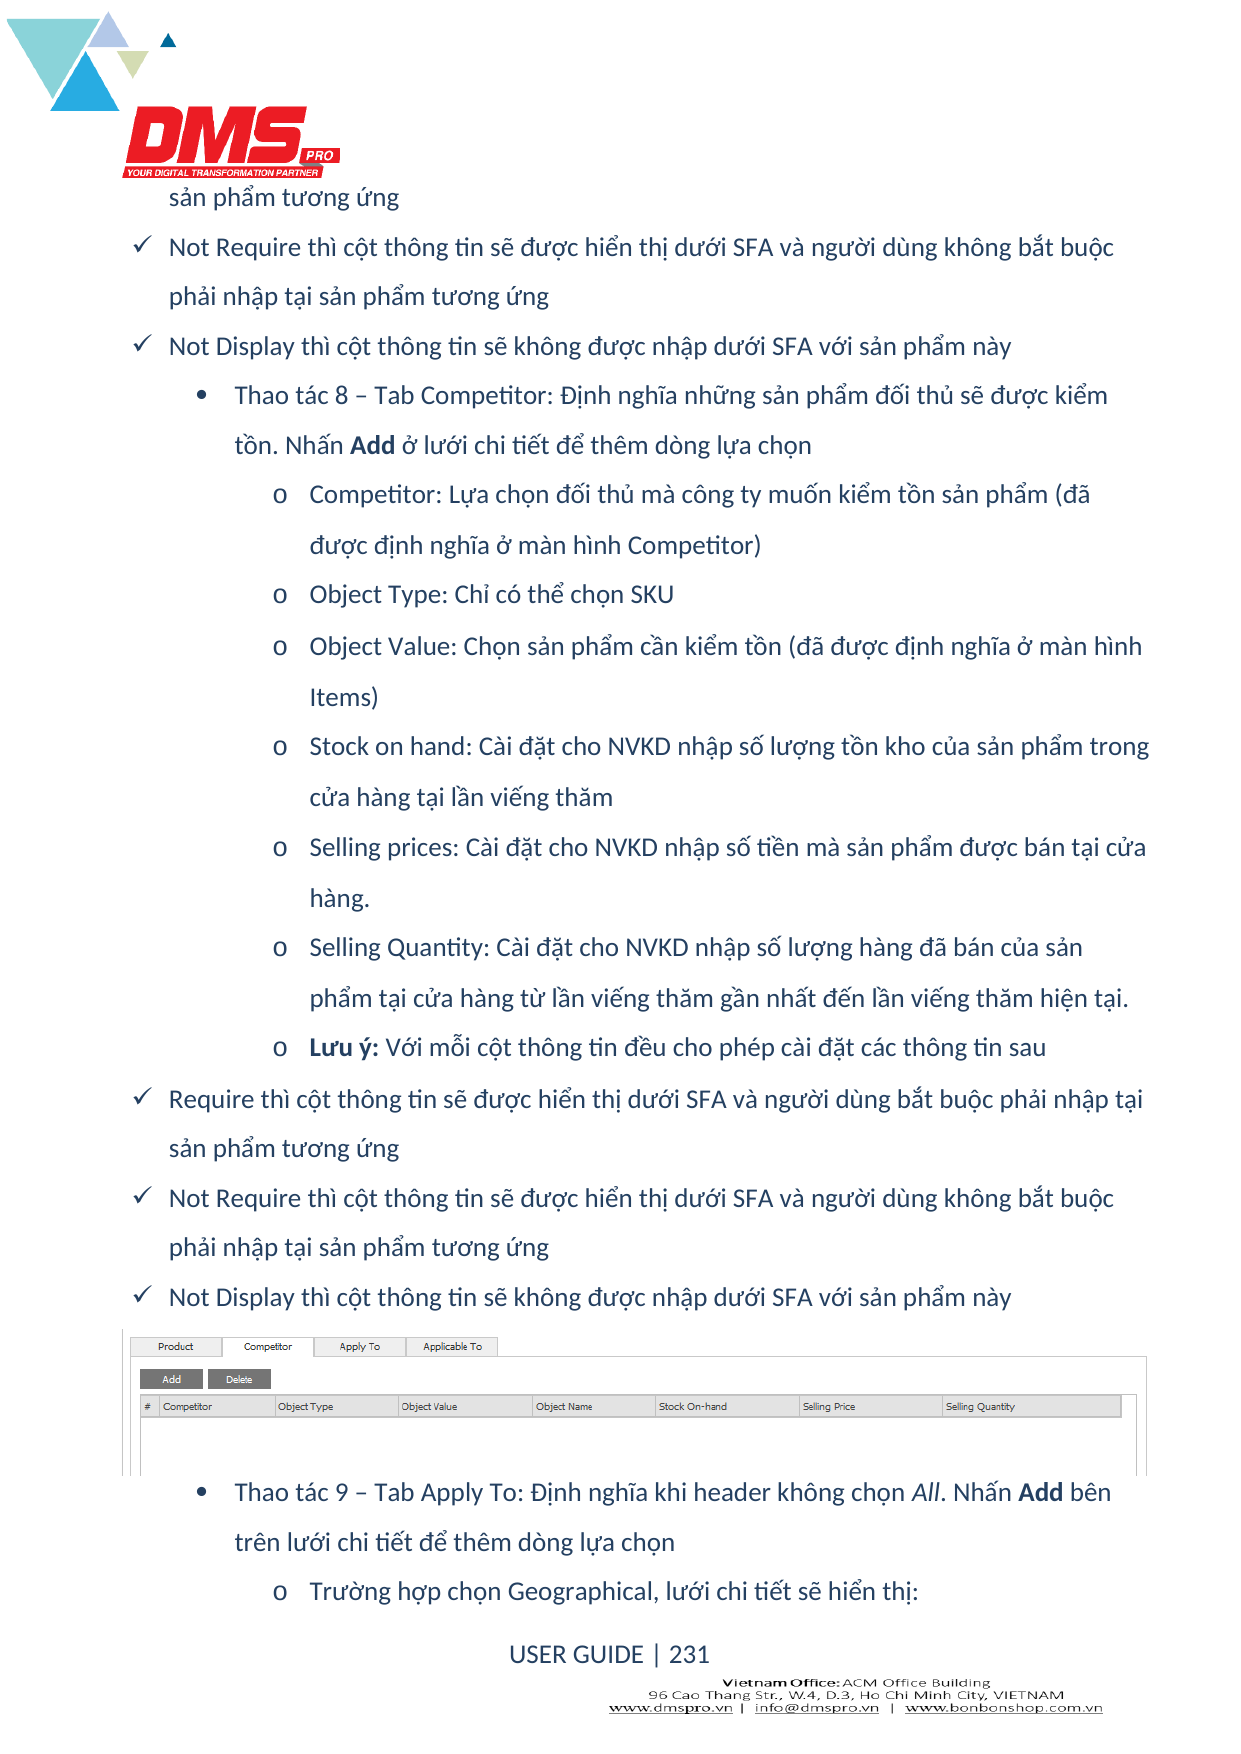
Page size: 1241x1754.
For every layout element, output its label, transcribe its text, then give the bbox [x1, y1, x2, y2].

picture [121, 1329, 1154, 1476]
list Selling Quantity: Cài đặt cho NVKD nhập số lượng hàng đã bán của sản phẩm tại cửa hàng từ lần viếng thăm gần nhất đến lần viếng thăm hiện tại. [272, 930, 1153, 1014]
list Not Require thì cột thông tin sẽ được hiển thị dưới SFA và người dùng không bắt buộc phải nhập tại sản phẩm tương ứng [131, 230, 1153, 312]
list Thao tác 8 – Tab Competitor: Định nghĩa những sản phẩm đối thủ sẽ được kiểm tồn. Nhấn Add ở lưới chi tiết để thêm dòng lựa chọn [197, 378, 1153, 461]
list Require thì cột thông tin sẽ được hiển thị dưới SFA và người dùng bắt buộc phải nhập tại sản phẩm tương ứng [131, 1082, 1153, 1164]
list Not Display thì cột thông tin sẽ không được nhập dưới SFA với sản phẩm này [131, 329, 1153, 362]
list Not Require thì cột thông tin sẽ được hiển thị dưới SFA và người dùng không bắt buộc phải nhập tại sản phẩm tương ứng [131, 1181, 1153, 1263]
list Not Display thì cột thông tin sẽ không được nhập dưới SFA với sản phẩm này [131, 1280, 1153, 1313]
list Lưu ý: Với mỗi cột thông tin đều cho phép cài đặt các thông tin sau [272, 1031, 1153, 1065]
list Competitor: Lựa chọn đối thủ mà công ty muốn kiểm tồn sản phẩm (đã được định nghĩa ở màn hình Competitor) [272, 477, 1153, 561]
list Selling prices: Cài đặt cho NVKD nhập số tiền mà sản phẩm được bán tại cửa hàng. [272, 830, 1153, 914]
list Object Type: Chỉ có thể chọn SKU [272, 578, 1153, 612]
list Require thì cột thông tin sẽ được hiển thị dưới SFA và người dùng bắt buộc phải nhập tại sản phẩm tương ứng [131, 181, 1153, 213]
picture [5, 11, 340, 177]
list Thao tác 9 – Tab Apply To: Định nghĩa khi header không chọn All. Nhấn Add bên trên lưới chi tiết để thêm dòng lựa chọn [197, 1476, 1153, 1558]
list Object Value: Chọn sản phẩm cần kiểm tồn (đã được định nghĩa ở màn hình Items) [272, 629, 1153, 713]
list Stock on hand: Cài đặt cho NVKD nhập số lượng tồn kho của sản phẩm trong cửa hàng tại lần viếng thăm [272, 729, 1153, 813]
list Trường hợp chọn Geographical, lưới chi tiết sẽ hiển thị: [272, 1574, 1153, 1609]
